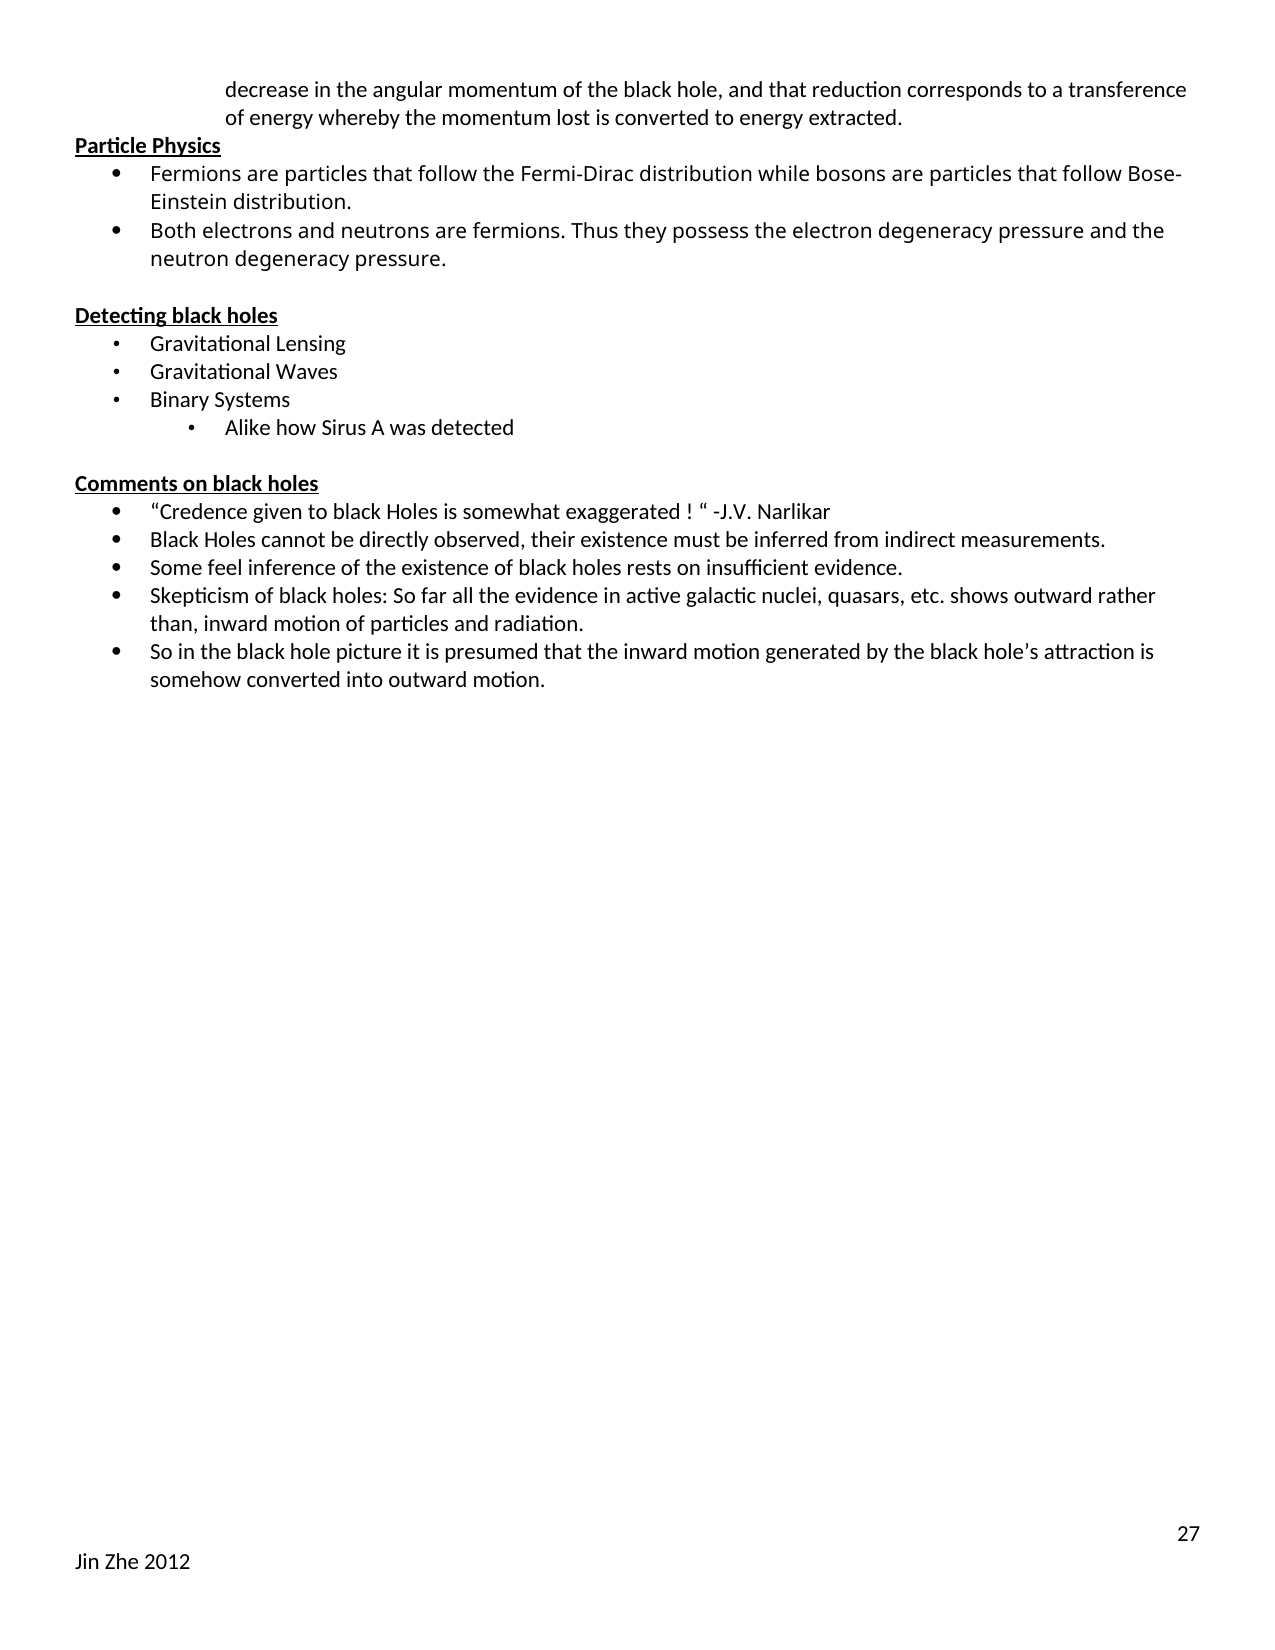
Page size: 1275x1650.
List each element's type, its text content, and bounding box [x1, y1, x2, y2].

list Skepticism of black holes: So far all the evidence in active galactic nuclei, quasars, etc. shows outward rather than, inward motion of particles and radiation. [112, 581, 1200, 637]
list “Credence given to black Holes is somewhat exaggerated ! “ -J.V. Narlikar [112, 497, 1200, 525]
list So in the black hole picture it is presumed that the inward motion generated by the black hole’s attraction is somehow converted into outward motion. [112, 637, 1200, 693]
list Gravitational Waves [112, 357, 1200, 385]
list Gravitational Lensing [112, 329, 1200, 357]
list Fermions are particles that follow the Fermi-Dirac distribution while bosons are particles that follow Bose-Einstein distribution. [112, 159, 1200, 216]
text Detecting black holes [75, 301, 1200, 329]
text Particle Physics [75, 131, 1200, 159]
list Both electrons and neutrons are fermions. Thus they possess the electron degeneracy pressure and the neutron degeneracy pressure. [112, 216, 1200, 273]
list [187, 75, 1200, 131]
text Comments on black holes [75, 469, 1200, 497]
list Some feel inference of the existence of black holes rests on insufficient evidence. [112, 553, 1200, 581]
list Black Holes cannot be directly observed, their existence must be inferred from indirect measurements. [112, 525, 1200, 553]
list Binary Systems [112, 385, 1200, 413]
list Alike how Sirus A was detected [187, 413, 1200, 441]
